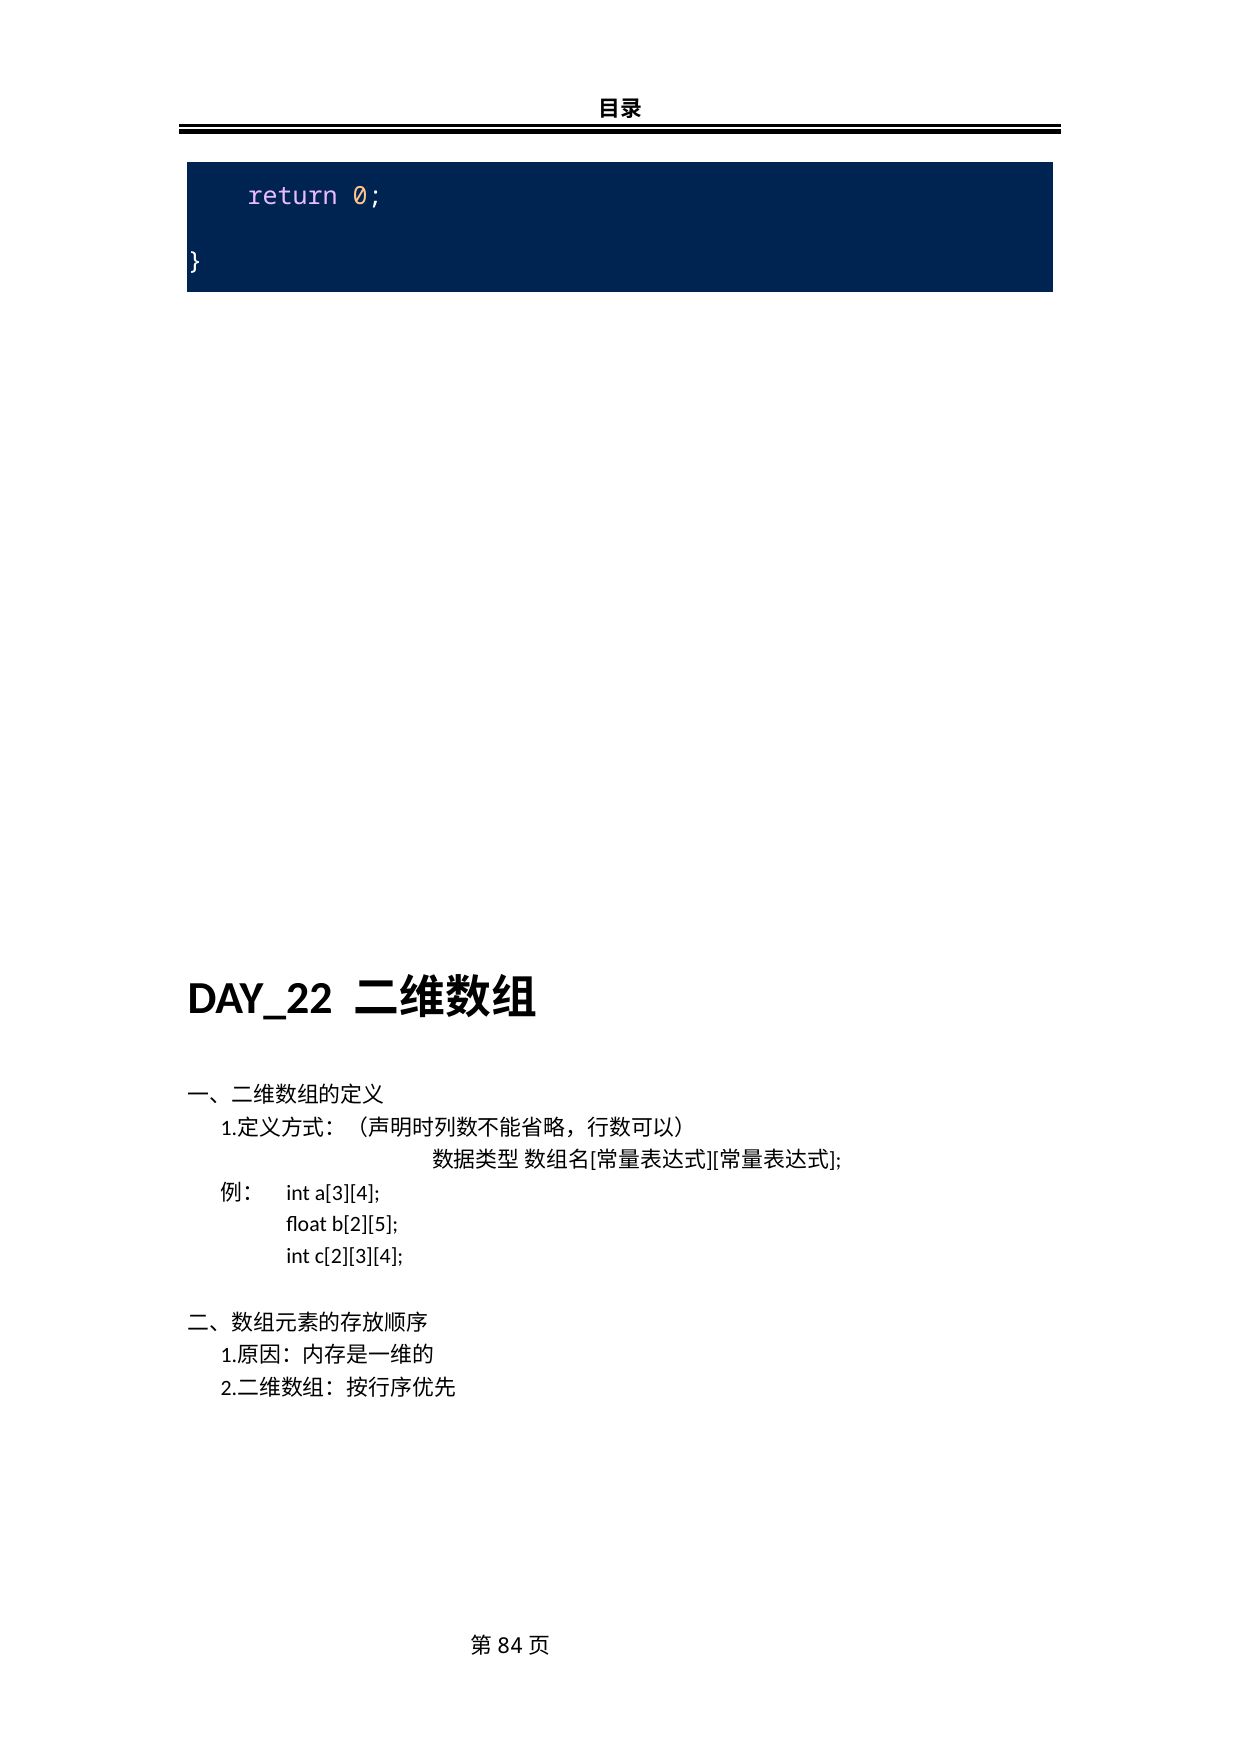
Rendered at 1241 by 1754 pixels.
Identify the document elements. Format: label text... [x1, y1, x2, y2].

list 例： int a[3][4]; float b[2][5]; int c[2][3][4]; [187, 1174, 1053, 1272]
text return 0; [187, 162, 1053, 227]
list 数据类型 数组名[常量表达式][常量表达式]; [187, 1142, 1053, 1174]
text } [187, 227, 1053, 292]
list 2.二维数组：按行序优先 [187, 1369, 1053, 1402]
list 一、二维数组的定义 [187, 1077, 1053, 1109]
list 二、数组元素的存放顺序 [187, 1304, 1053, 1337]
subtitle DAY_22 二维数组 [187, 945, 1053, 1042]
list 1.原因：内存是一维的 [187, 1337, 1053, 1369]
list 定义方式：（声明时列数不能省略，行数可以） [187, 1109, 1053, 1142]
